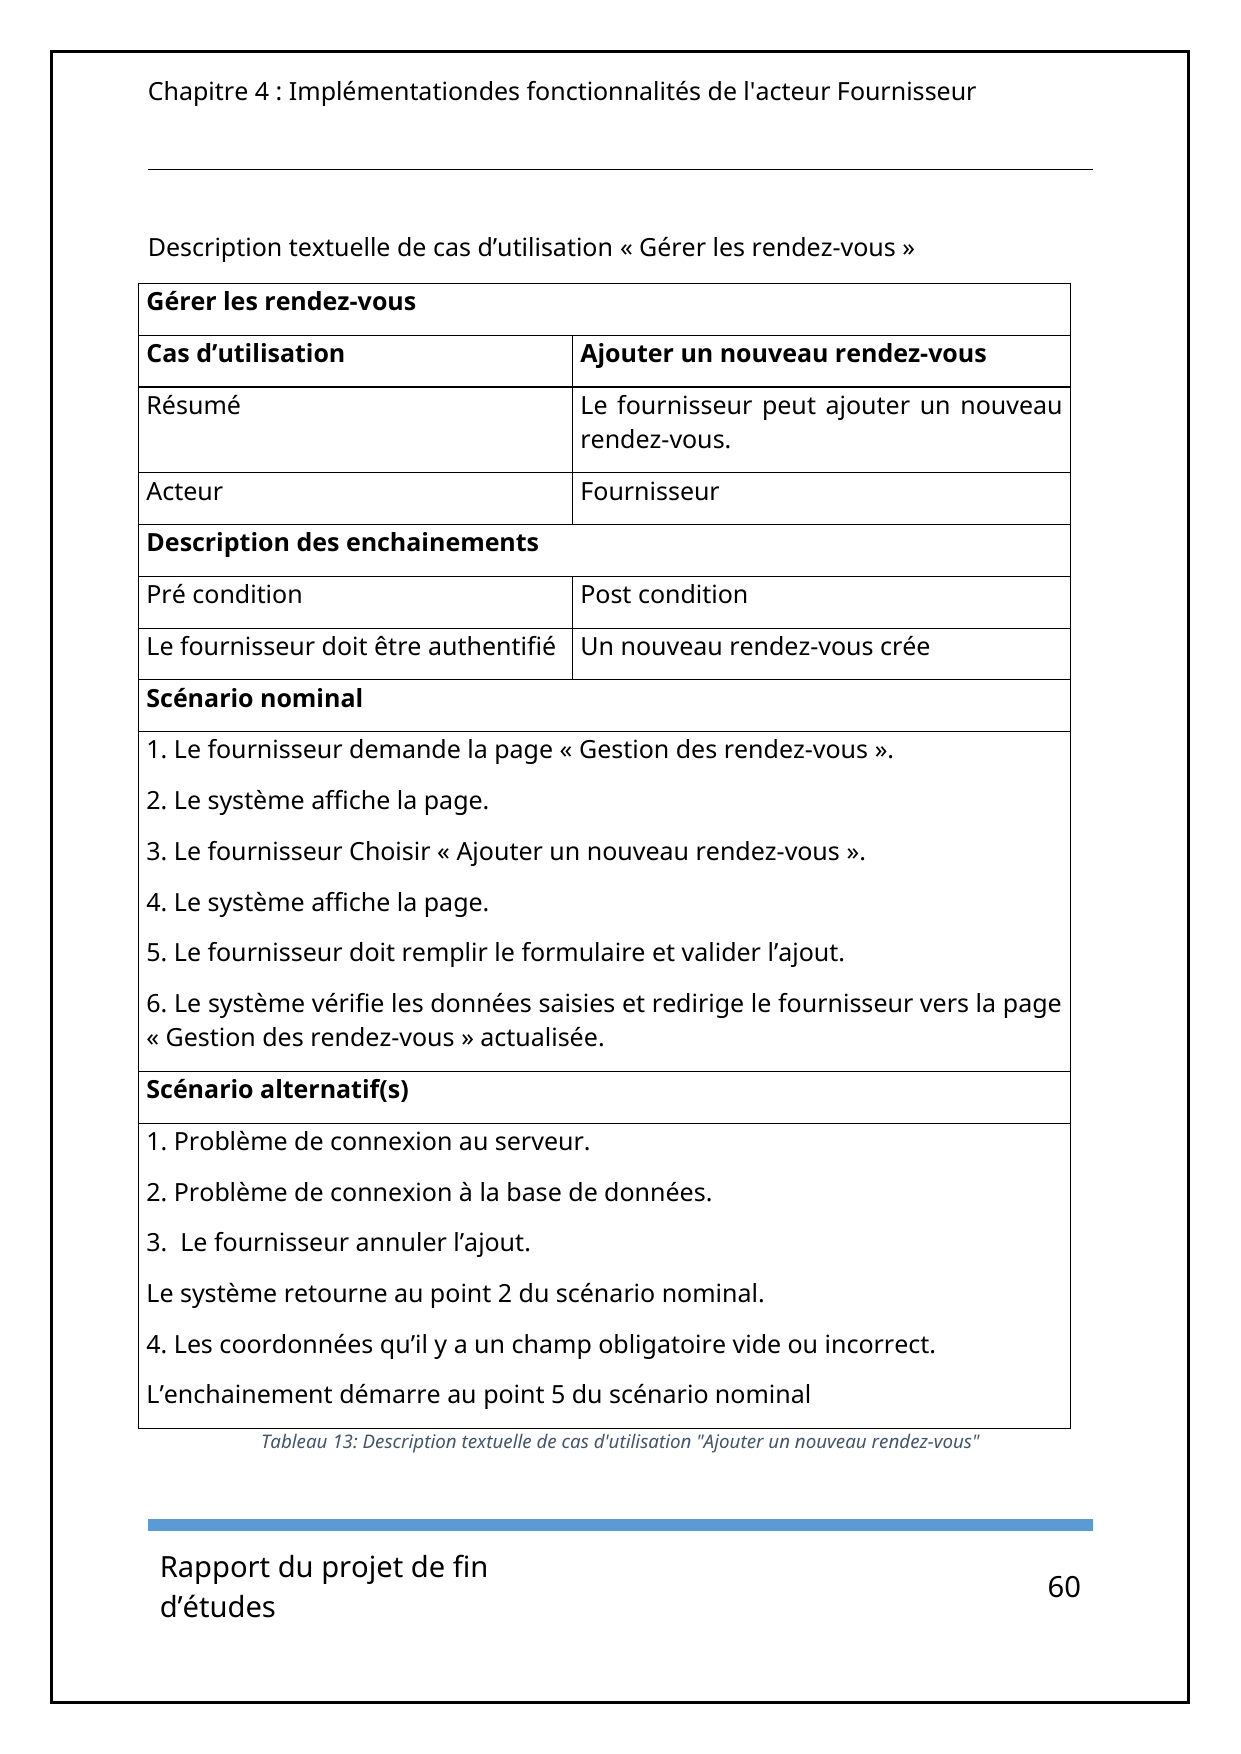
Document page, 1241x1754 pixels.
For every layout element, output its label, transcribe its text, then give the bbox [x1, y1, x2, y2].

table_cell Acteur [139, 473, 572, 524]
table_cell 1. Le fournisseur demande la page « Gestion des rendez-vous ». 2. Le système affiche la page. 3. Le fournisseur Choisir « Ajouter un nouveau rendez-vous ». 4. Le système affiche la page. 5. Le fournisseur doit remplir le formulaire et valider l’ajout. 6. Le système vérifie les données saisies et redirige le fournisseur vers la page « Gestion des rendez-vous » actualisée. [139, 732, 1070, 1071]
table_header Gérer les rendez-vous [139, 284, 1070, 335]
table_cell Scénario alternatif(s) [139, 1072, 1070, 1122]
table_cell Fournisseur [573, 473, 1070, 524]
table_cell Pré condition [139, 577, 572, 628]
table_cell Le fournisseur doit être authentifié [139, 629, 572, 679]
table_cell Post condition [573, 577, 1070, 628]
table_cell Un nouveau rendez-vous crée [573, 629, 1070, 679]
table_cell Ajouter un nouveau rendez-vous [573, 336, 1070, 386]
table_cell 1. Problème de connexion au serveur. 2. Problème de connexion à la base de données. 3. Le fournisseur annuler l’ajout. Le système retourne au point 2 du scénario nominal. 4. Les coordonnées qu’il y a un champ obligatoire vide ou incorrect. L’enchainement démarre au point 5 du scénario nominal [139, 1124, 1070, 1428]
table_cell Cas d’utilisation [139, 336, 572, 386]
table_cell Le fournisseur peut ajouter un nouveau rendez-vous. [573, 388, 1070, 472]
table_cell Scénario nominal [139, 680, 1070, 731]
table_cell Description des enchainements [139, 525, 1070, 576]
text Description textuelle de cas d’utilisation « Gérer les rendez-vous » [148, 229, 1093, 263]
table_cell Résumé [139, 388, 572, 472]
